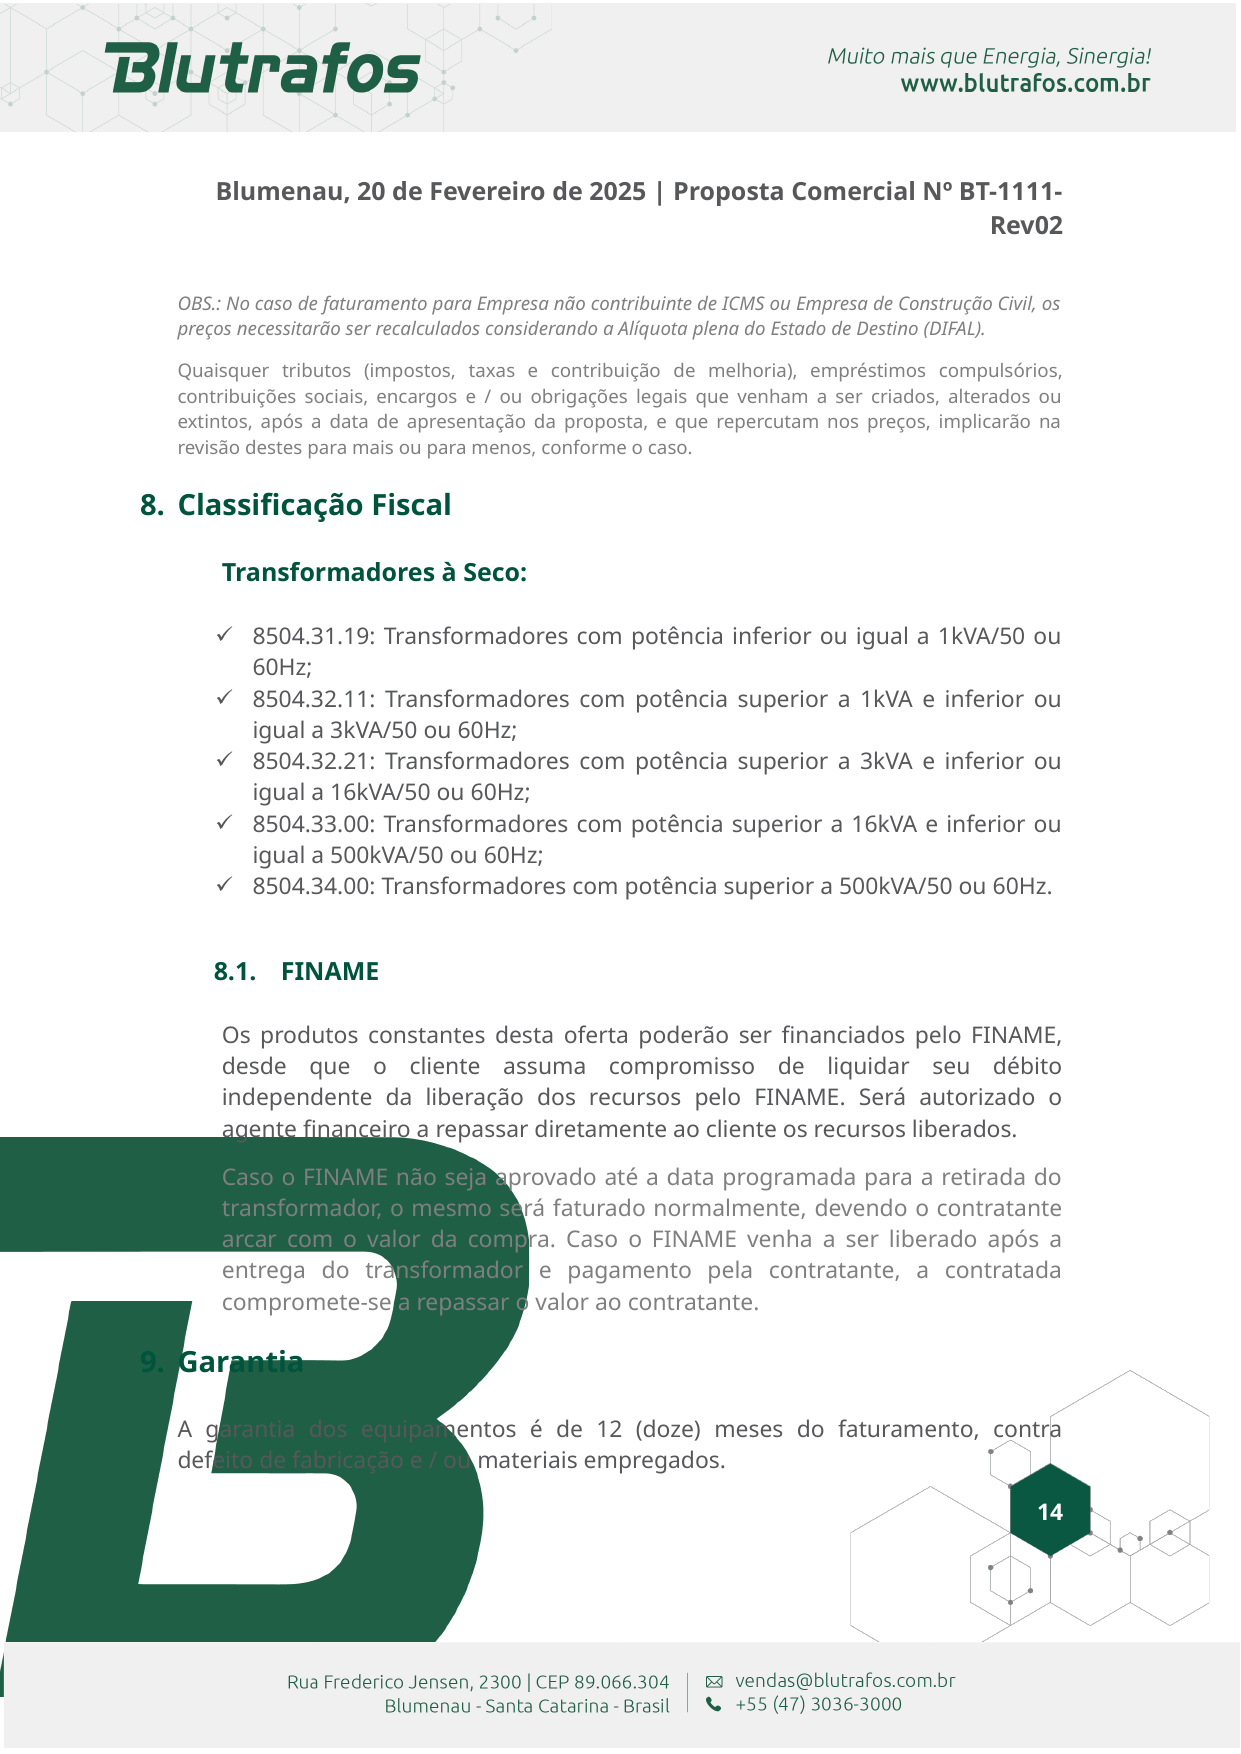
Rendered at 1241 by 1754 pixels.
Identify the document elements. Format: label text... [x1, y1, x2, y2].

text OBS.: No caso de faturamento para Empresa não contribuinte de ICMS ou Empresa de Construção Civil, os preços necessitarão ser recalculados considerando a Alíquota plena do Estado de Destino (DIFAL). [177, 290, 1063, 341]
text Quaisquer tributos (impostos, taxas e contribuição de melhoria), empréstimos compulsórios, contribuições sociais, encargos e / ou obrigações legais que venham a ser criados, alterados ou extintos, após a data de apresentação da proposta, e que repercutam nos preços, implicarão na revisão destes para mais ou para menos, conforme o caso. [177, 357, 1063, 459]
subtitle Classificação Fiscal [140, 484, 1063, 524]
list 8504.31.19: Transformadores com potência inferior ou igual a 1kVA/50 ou 60Hz; [215, 620, 1063, 683]
text A garantia dos equipamentos é de 12 (doze) meses do faturamento, contra defeito de fabricação e / ou materiais empregados. [177, 1413, 1063, 1475]
subtitle Garantia [140, 1342, 1063, 1381]
text Os produtos constantes desta oferta poderão ser financiados pelo FINAME, desde que o cliente assuma compromisso de liquidar seu débito independente da liberação dos recursos pelo FINAME. Será autorizado o agente financeiro a repassar diretamente ao cliente os recursos liberados. [222, 1019, 1063, 1144]
picture [0, 3, 1236, 132]
subtitle FINAME [213, 953, 1063, 987]
list 8504.32.11: Transformadores com potência superior a 1kVA e inferior ou igual a 3kVA/50 ou 60Hz; [215, 683, 1063, 745]
list 8504.33.00: Transformadores com potência superior a 16kVA e inferior ou igual a 500kVA/50 ou 60Hz; [215, 808, 1063, 870]
subtitle Transformadores à Seco: [222, 555, 1063, 589]
list 8504.34.00: Transformadores com potência superior a 500kVA/50 ou 60Hz. [215, 870, 1063, 901]
picture [0, 1137, 1241, 1748]
list 8504.32.21: Transformadores com potência superior a 3kVA e inferior ou igual a 16kVA/50 ou 60Hz; [215, 745, 1063, 808]
text Caso o FINAME não seja aprovado até a data programada para a retirada do transformador, o mesmo será faturado normalmente, devendo o contratante arcar com o valor da compra. Caso o FINAME venha a ser liberado após a entrega do transformador e pagamento pela contratante, a contratada compromete-se a repassar o valor ao contratante. [222, 1160, 1063, 1317]
